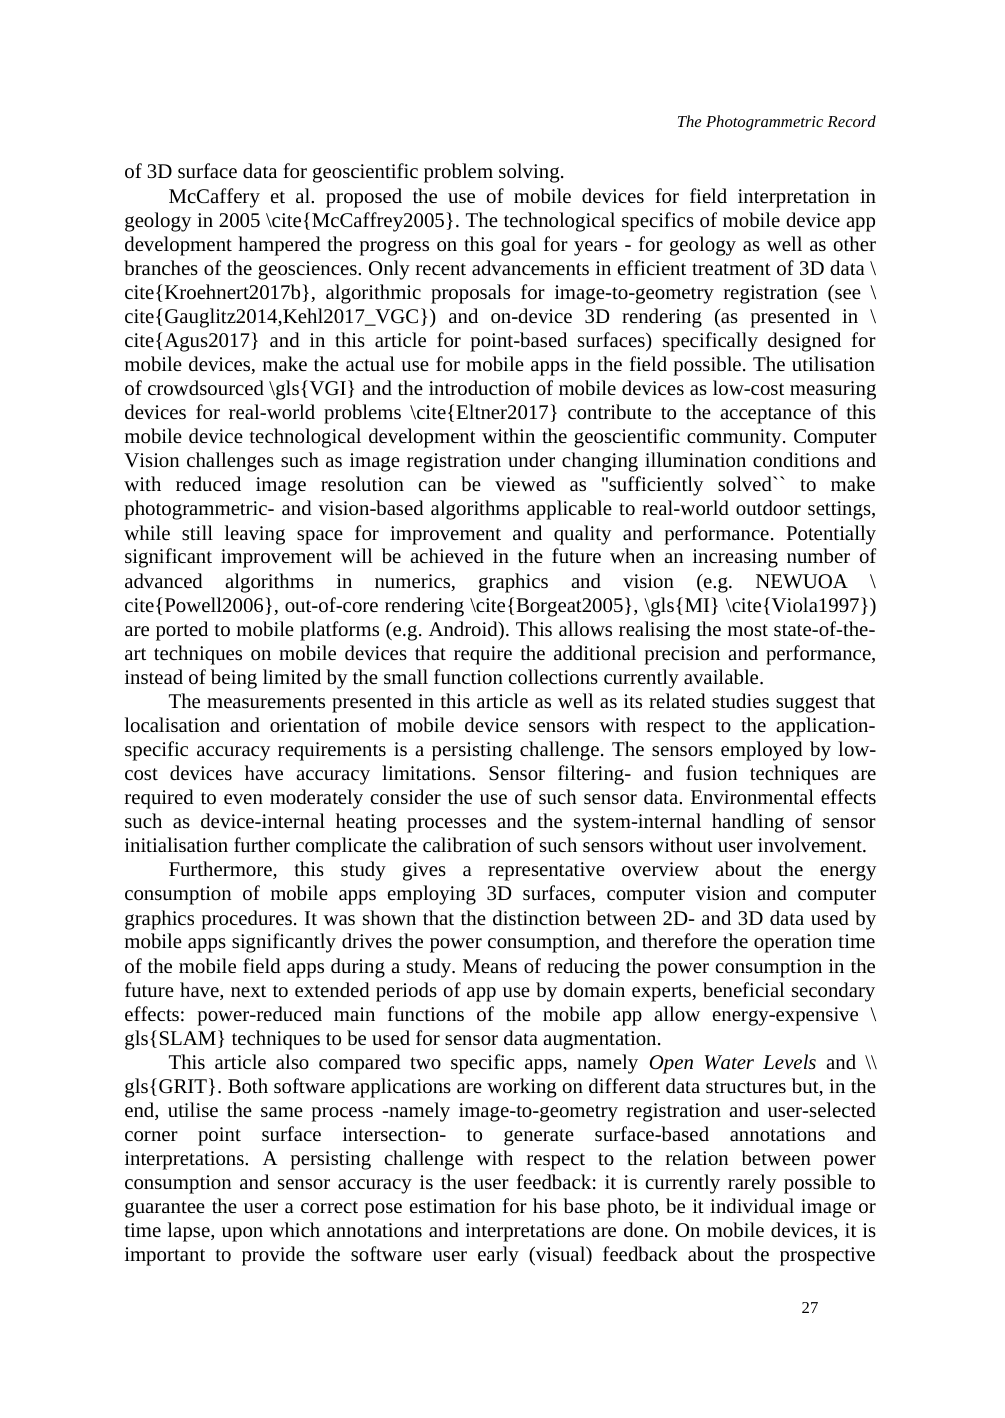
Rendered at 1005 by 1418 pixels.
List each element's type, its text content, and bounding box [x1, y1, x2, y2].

text McCaffery et al. proposed the use of mobile devices for field interpretation in geology in 2005 \cite{McCaffrey2005}. The technological specifics of mobile device app development hampered the progress on this goal for years - for geology as well as other branches of the geosciences. Only recent advancements in efficient treatment of 3D data \cite{Kroehnert2017b}, algorithmic proposals for image-to-geometry registration (see \cite{Gauglitz2014,Kehl2017_VGC}) and on-device 3D rendering (as presented in \cite{Agus2017} and in this article for point-based surfaces) specifically designed for mobile devices, make the actual use for mobile apps in the field possible. The utilisation of crowdsourced \gls{VGI} and the introduction of mobile devices as low-cost measuring devices for real-world problems \cite{Eltner2017} contribute to the acceptance of this mobile device technological development within the geoscientific community. Computer Vision challenges such as image registration under changing illumination conditions and with reduced image resolution can be viewed as ''sufficiently solved`` to make photogrammetric- and vision-based algorithms applicable to real-world outdoor settings, while still leaving space for improvement and quality and performance. Potentially significant improvement will be achieved in the future when an increasing number of advanced algorithms in numerics, graphics and vision (e.g. NEWUOA \cite{Powell2006}, out-of-core rendering \cite{Borgeat2005}, \gls{MI} \cite{Viola1997}) are ported to mobile platforms (e.g. Android). This allows realising the most state-of-the-art techniques on mobile devices that require the additional precision and performance, instead of being limited by the small function collections currently available. [124, 183, 877, 689]
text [124, 159, 877, 183]
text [124, 1050, 877, 1266]
text Furthermore, this study gives a representative overview about the energy consumption of mobile apps employing 3D surfaces, computer vision and computer graphics procedures. It was shown that the distinction between 2D- and 3D data used by mobile apps significantly drives the power consumption, and therefore the operation time of the mobile field apps during a study. Means of reducing the power consumption in the future have, next to extended periods of app use by domain experts, beneficial secondary effects: power-reduced main functions of the mobile app allow energy-expensive \gls{SLAM} techniques to be used for sensor data augmentation. [124, 857, 877, 1050]
text The measurements presented in this article as well as its related studies suggest that localisation and orientation of mobile device sensors with respect to the application-specific accuracy requirements is a persisting challenge. The sensors employed by low-cost devices have accuracy limitations. Sensor filtering- and fusion techniques are required to even moderately consider the use of such sensor data. Environmental effects such as device-internal heating processes and the system-internal handling of sensor initialisation further complicate the calibration of such sensors without user involvement. [124, 689, 877, 857]
